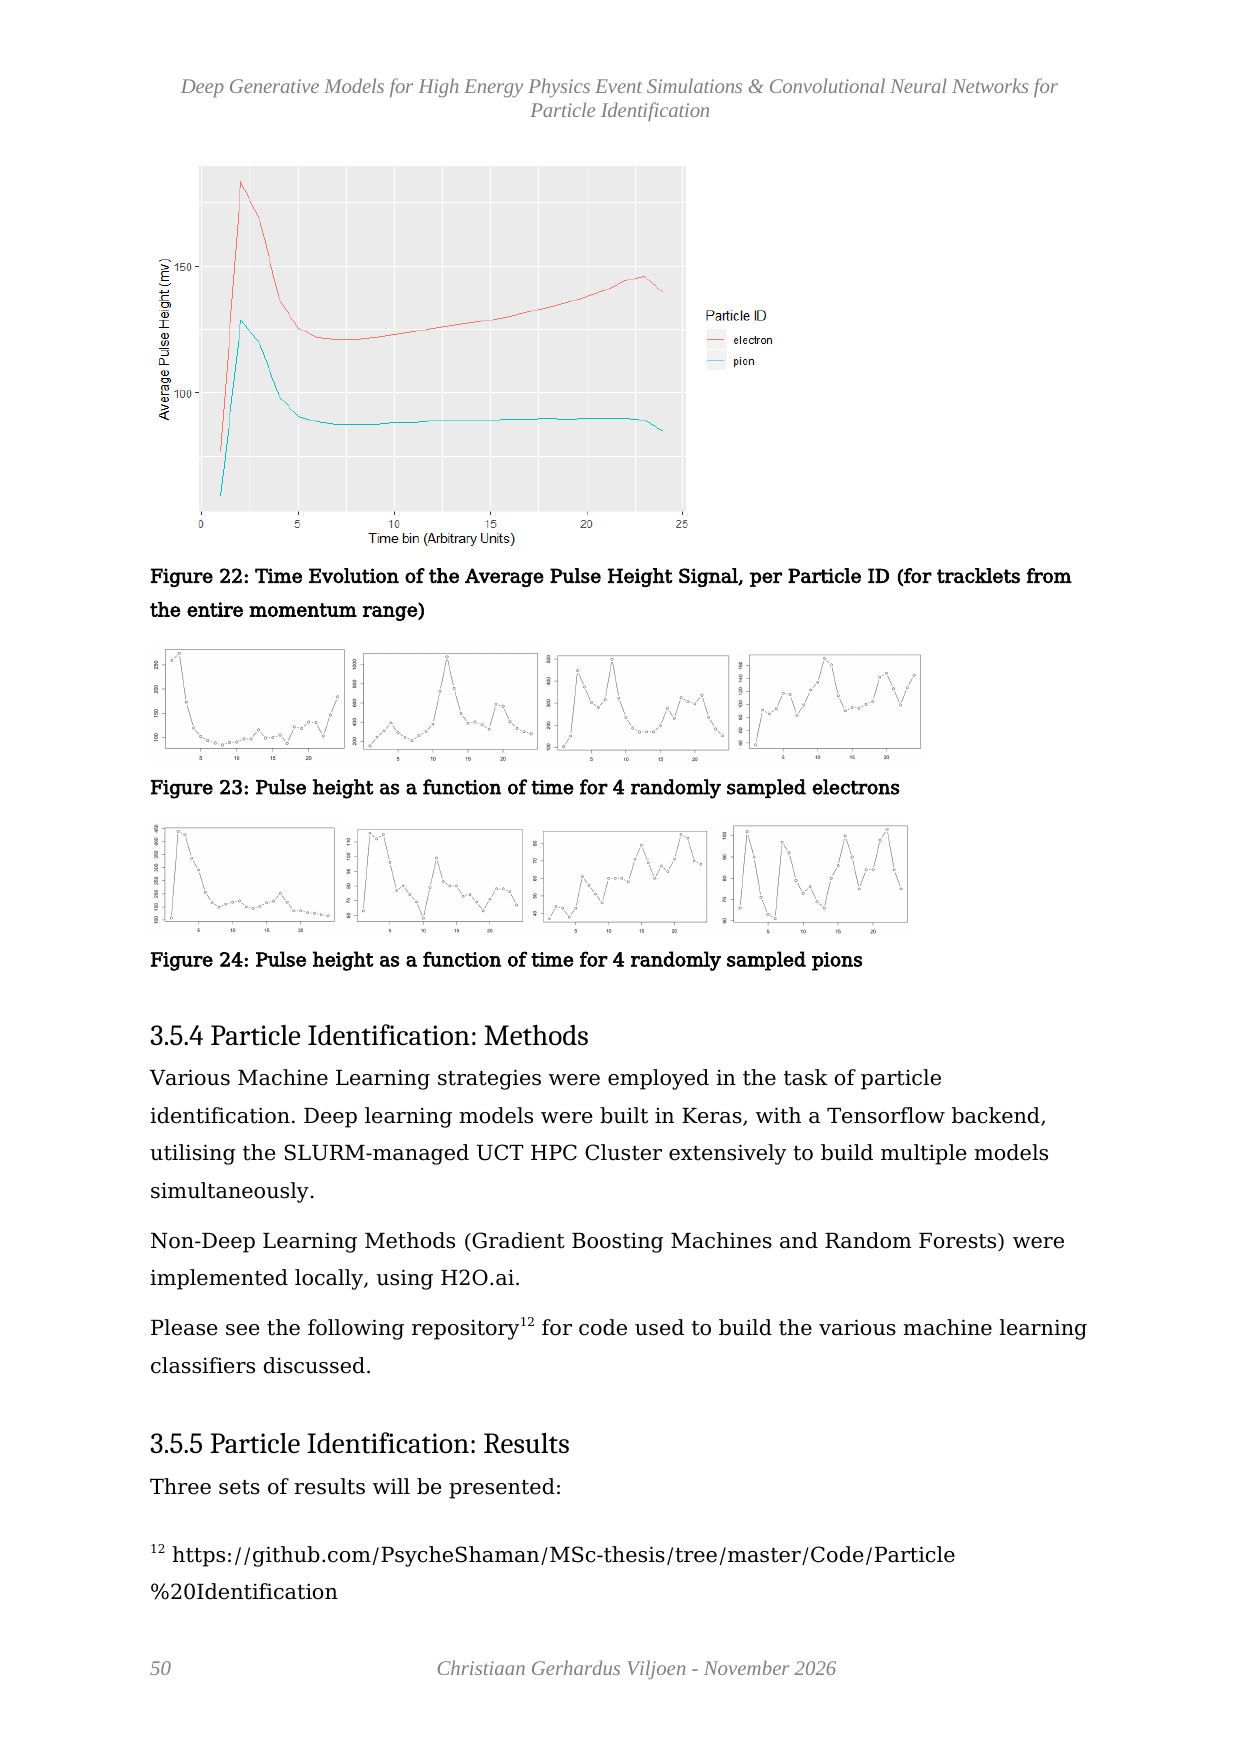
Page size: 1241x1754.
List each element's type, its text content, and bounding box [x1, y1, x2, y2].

subtitle Particle Identification: Methods [150, 1019, 1090, 1052]
text Three sets of results will be presented: [150, 1473, 1090, 1498]
picture [150, 821, 911, 936]
picture [150, 644, 926, 763]
text Figure 24: Pulse height as a function of time for 4 randomly sampled pions [150, 948, 1090, 970]
text Figure 22: Time Evolution of the Average Pulse Height Signal, per Particle ID (for tracklets from the entire momentum range) [150, 564, 1090, 620]
text Figure 23: Pulse height as a function of time for 4 randomly sampled electrons [150, 775, 1090, 798]
text Non-Deep Learning Methods (Gradient Boosting Machines and Random Forests) were implemented locally, using H2O.ai. [150, 1227, 1090, 1290]
text Please see the following repository for code used to build the various machine learning classifiers discussed. [150, 1315, 1090, 1377]
picture [150, 159, 786, 552]
text Various Machine Learning strategies were employed in the task of particle identification. Deep learning models were built in Keras, with a Tensorflow backend, utilising the SLURM-managed UCT HPC Cluster extensively to build multiple models simultaneously. [150, 1065, 1090, 1202]
subtitle Particle Identification: Results [150, 1427, 1090, 1461]
